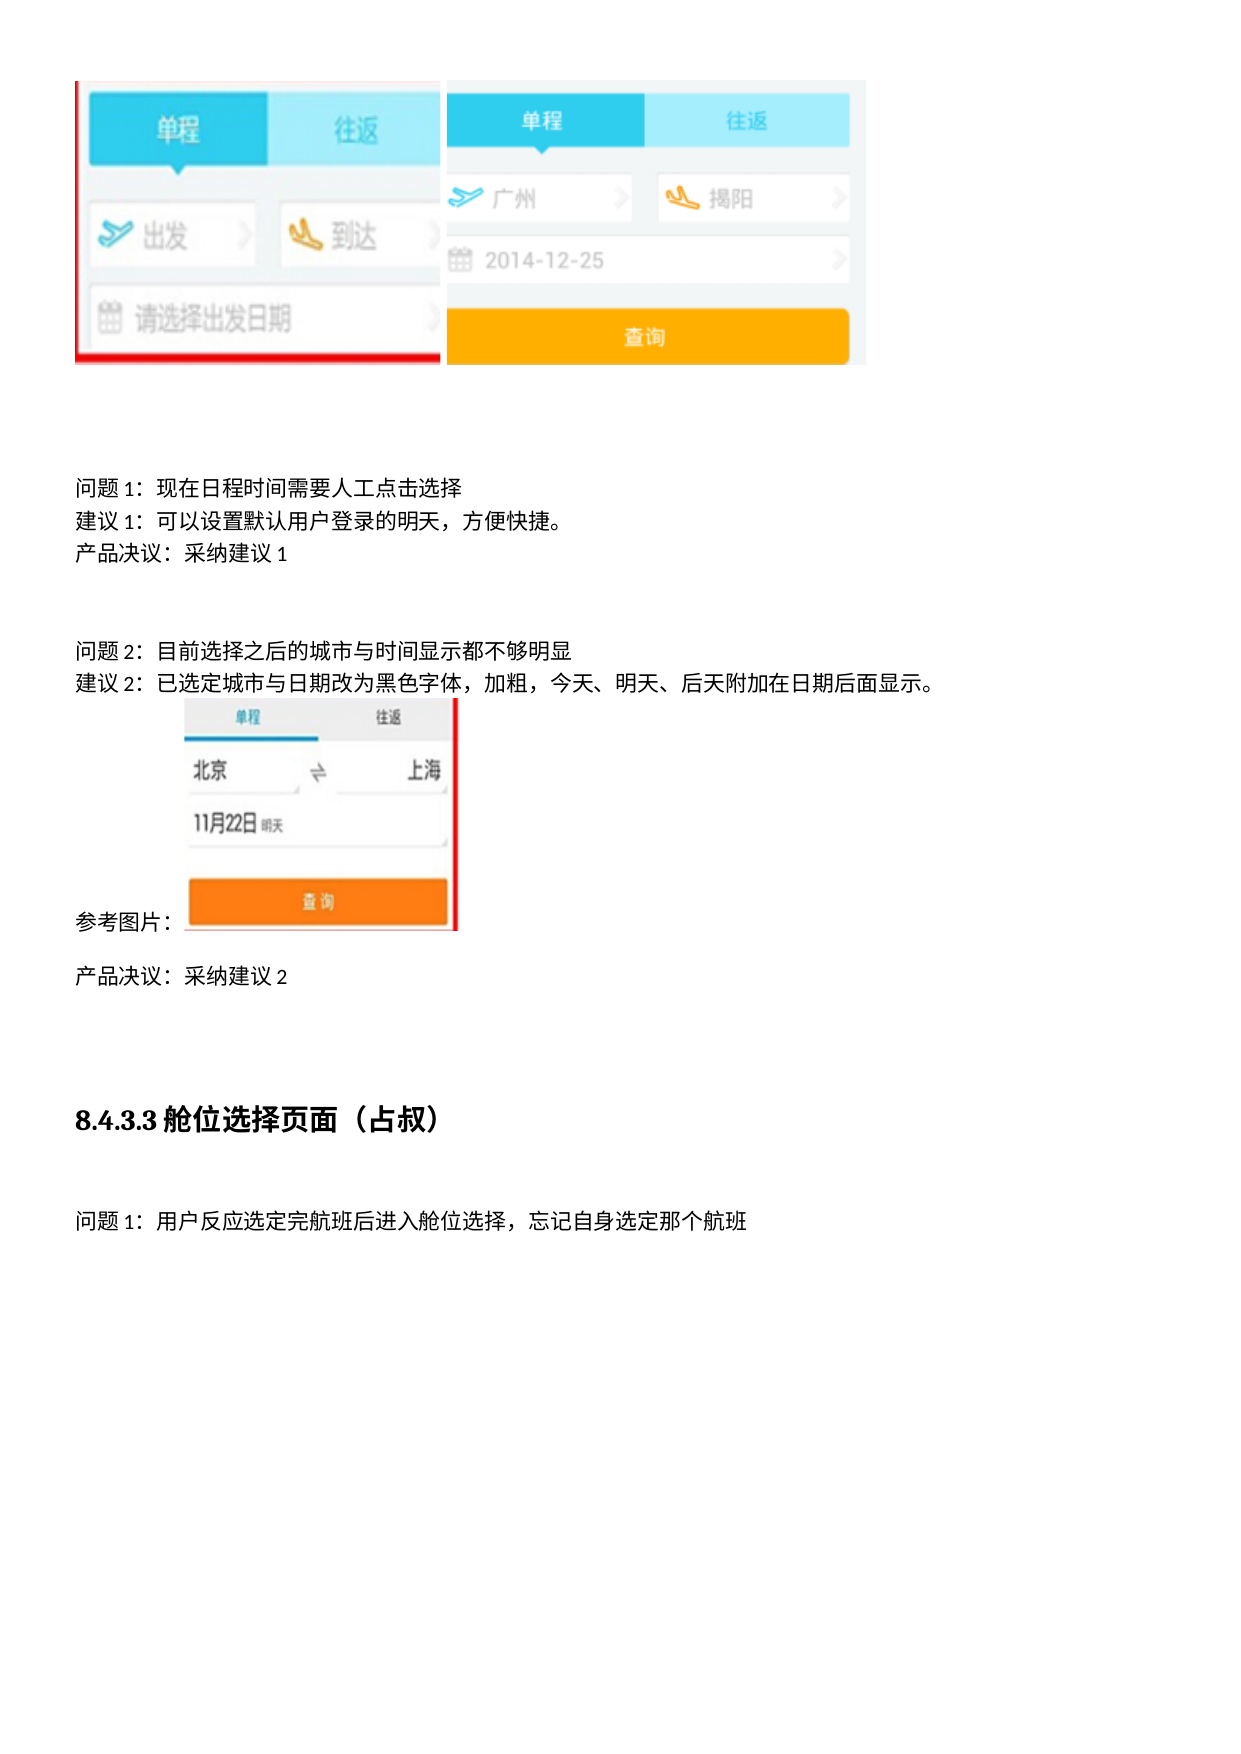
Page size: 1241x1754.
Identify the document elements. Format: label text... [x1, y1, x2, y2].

picture [75, 81, 441, 365]
text 参考图片： [75, 698, 1165, 958]
text 问题2：目前选择之后的城市与时间显示都不够明显 [75, 633, 1165, 666]
picture [446, 80, 867, 365]
text 问题1：现在日程时间需要人工点击选择 [75, 471, 1165, 503]
text 建议1：可以设置默认用户登录的明天，方便快捷。 [75, 503, 1165, 536]
picture [184, 698, 461, 931]
subtitle 8.4.3.3 舱位选择页面（占叔） [75, 1085, 1165, 1150]
text 产品决议：采纳建议1 [75, 536, 1165, 568]
text 问题1：用户反应选定完航班后进入舱位选择，忘记自身选定那个航班 [75, 1204, 1165, 1236]
text 建议2：已选定城市与日期改为黑色字体，加粗，今天、明天、后天附加在日期后面显示。 [75, 666, 1165, 698]
text 产品决议：采纳建议2 [75, 958, 1165, 991]
